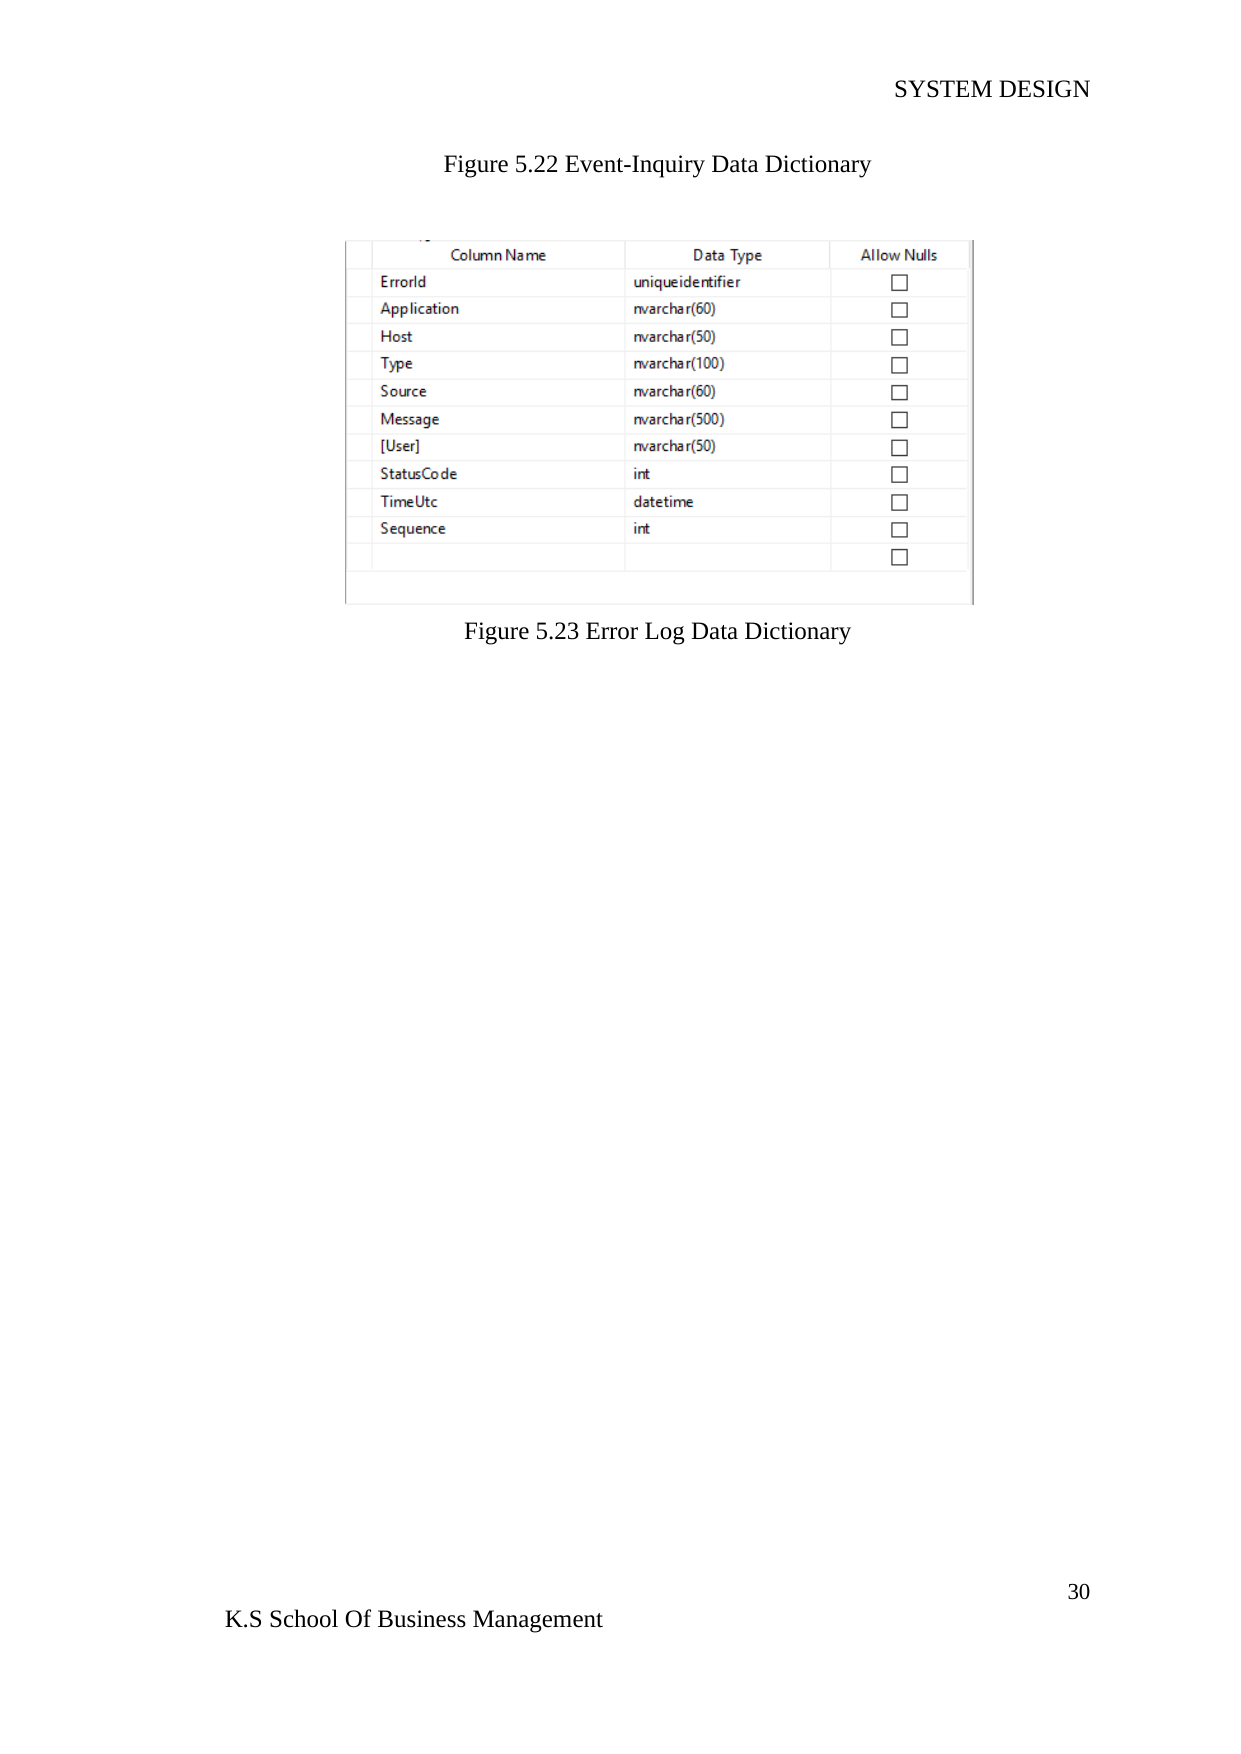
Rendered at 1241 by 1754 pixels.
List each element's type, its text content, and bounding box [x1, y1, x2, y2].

text Figure 5.22 Event-Inquiry Data Dictionary [207, 149, 1108, 178]
picture [345, 240, 974, 605]
